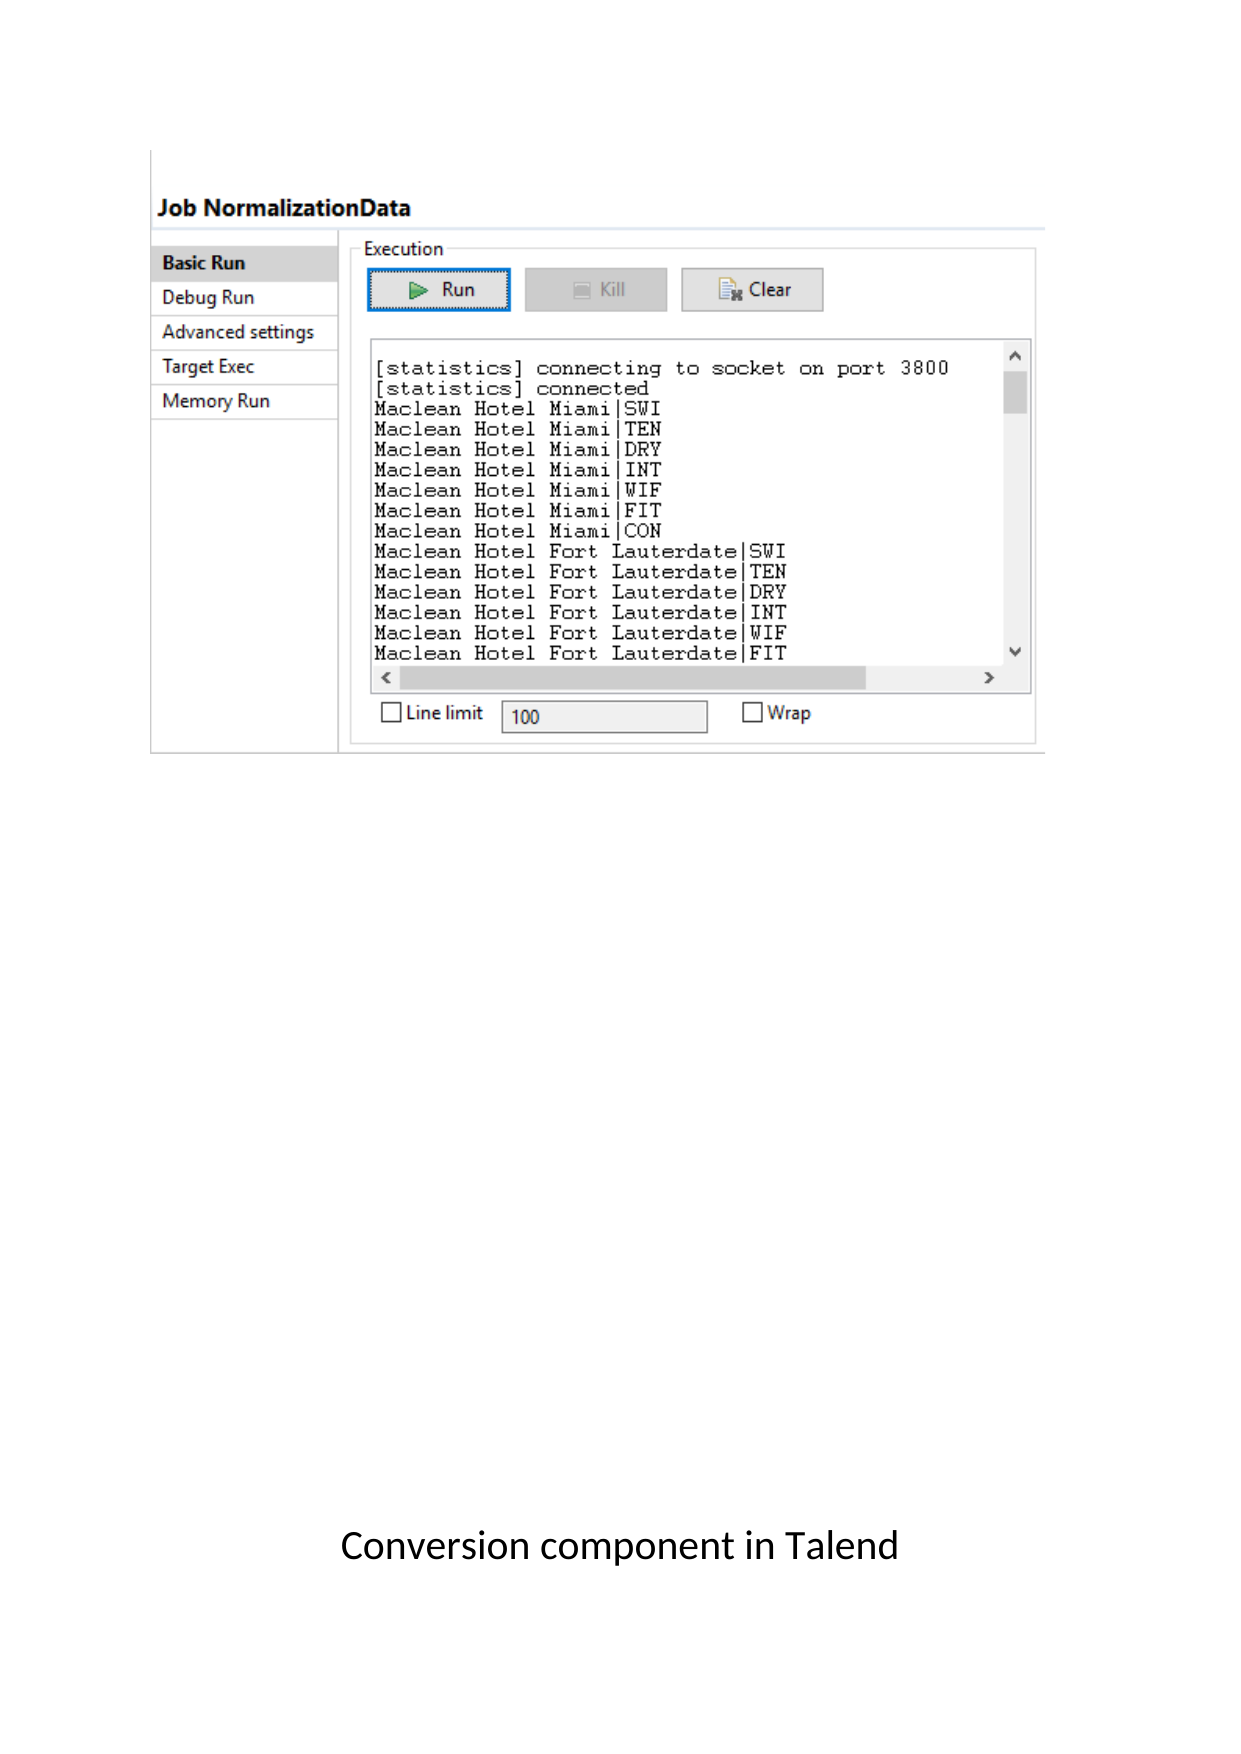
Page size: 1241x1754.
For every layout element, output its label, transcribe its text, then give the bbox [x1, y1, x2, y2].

text Conversion component in Talend [150, 1519, 1090, 1570]
picture [150, 150, 1046, 754]
